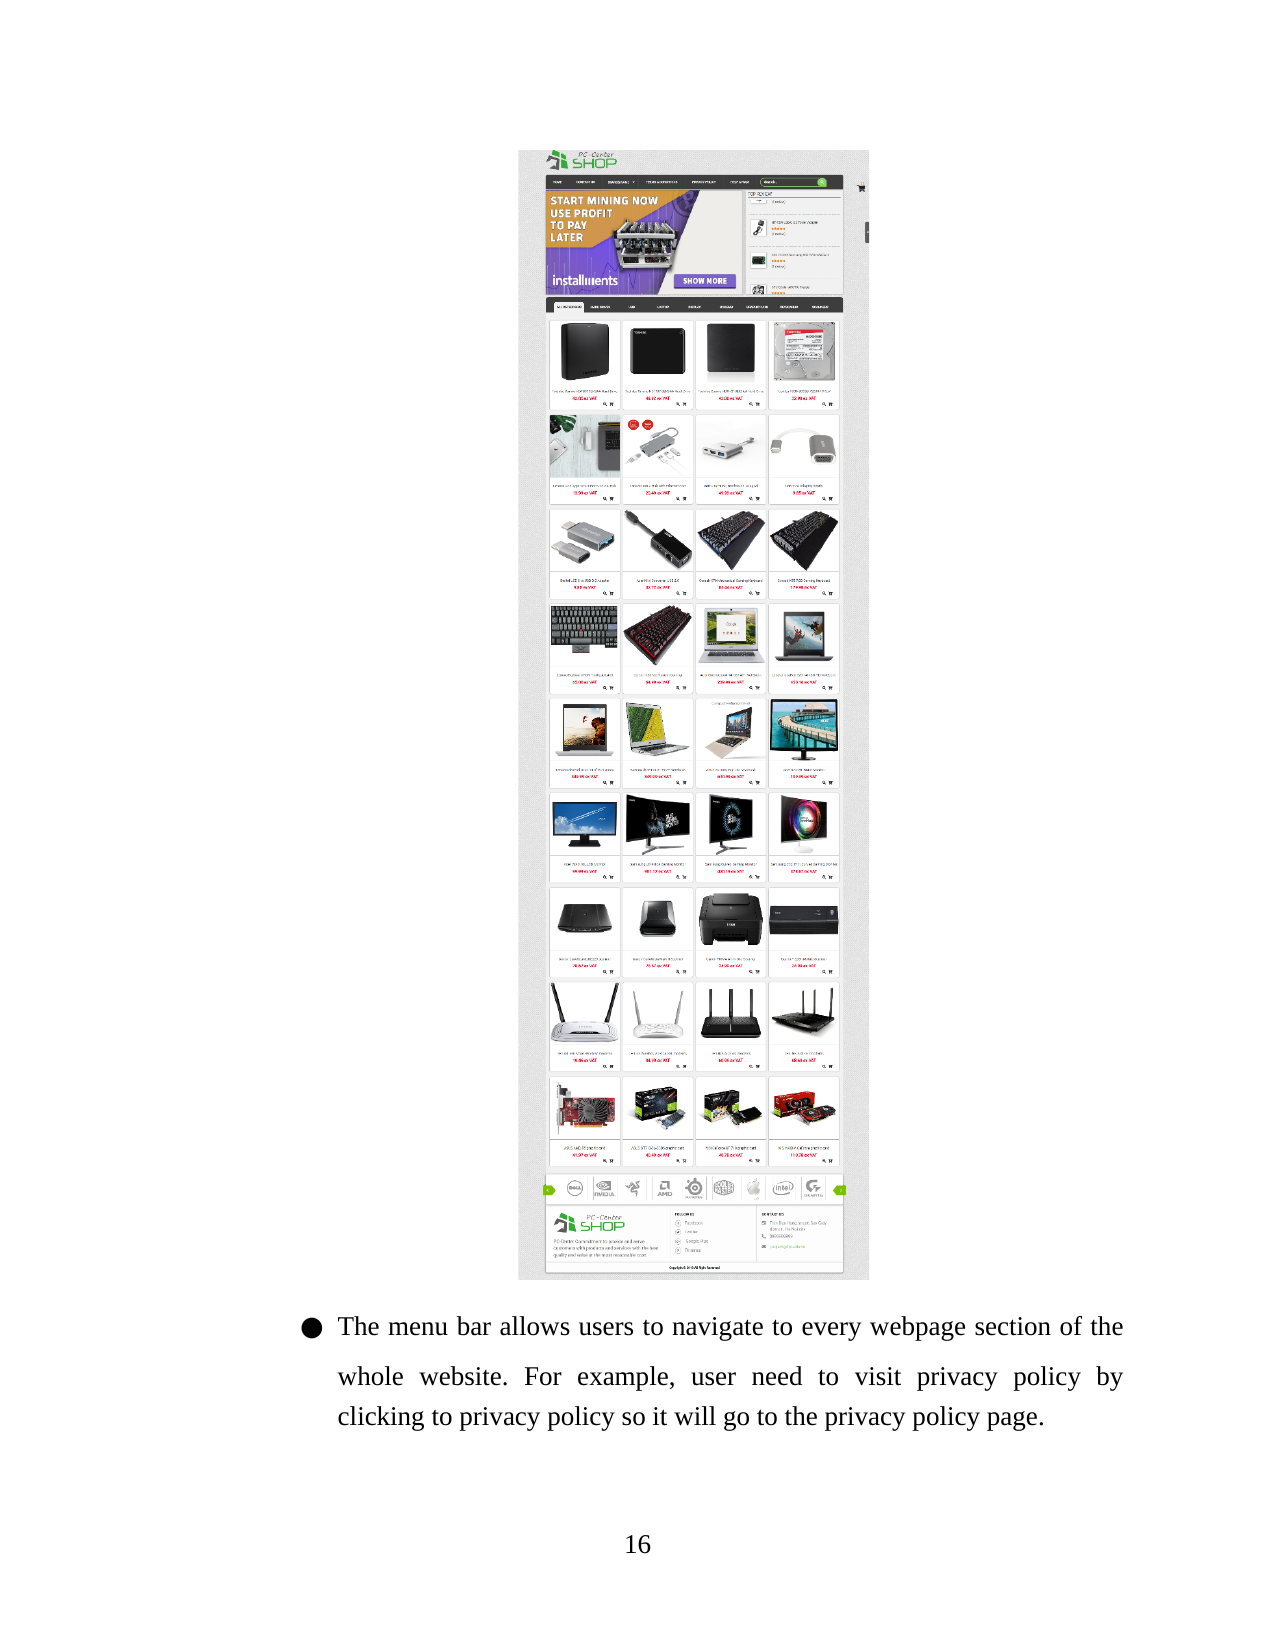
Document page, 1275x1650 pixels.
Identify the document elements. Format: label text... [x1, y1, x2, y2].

picture [518, 150, 870, 1280]
list The menu bar allows users to navigate to every webpage section of the whole website. For example, user need to visit privacy policy by clicking to privacy policy so it will go to the privacy policy page. [300, 1295, 1125, 1432]
